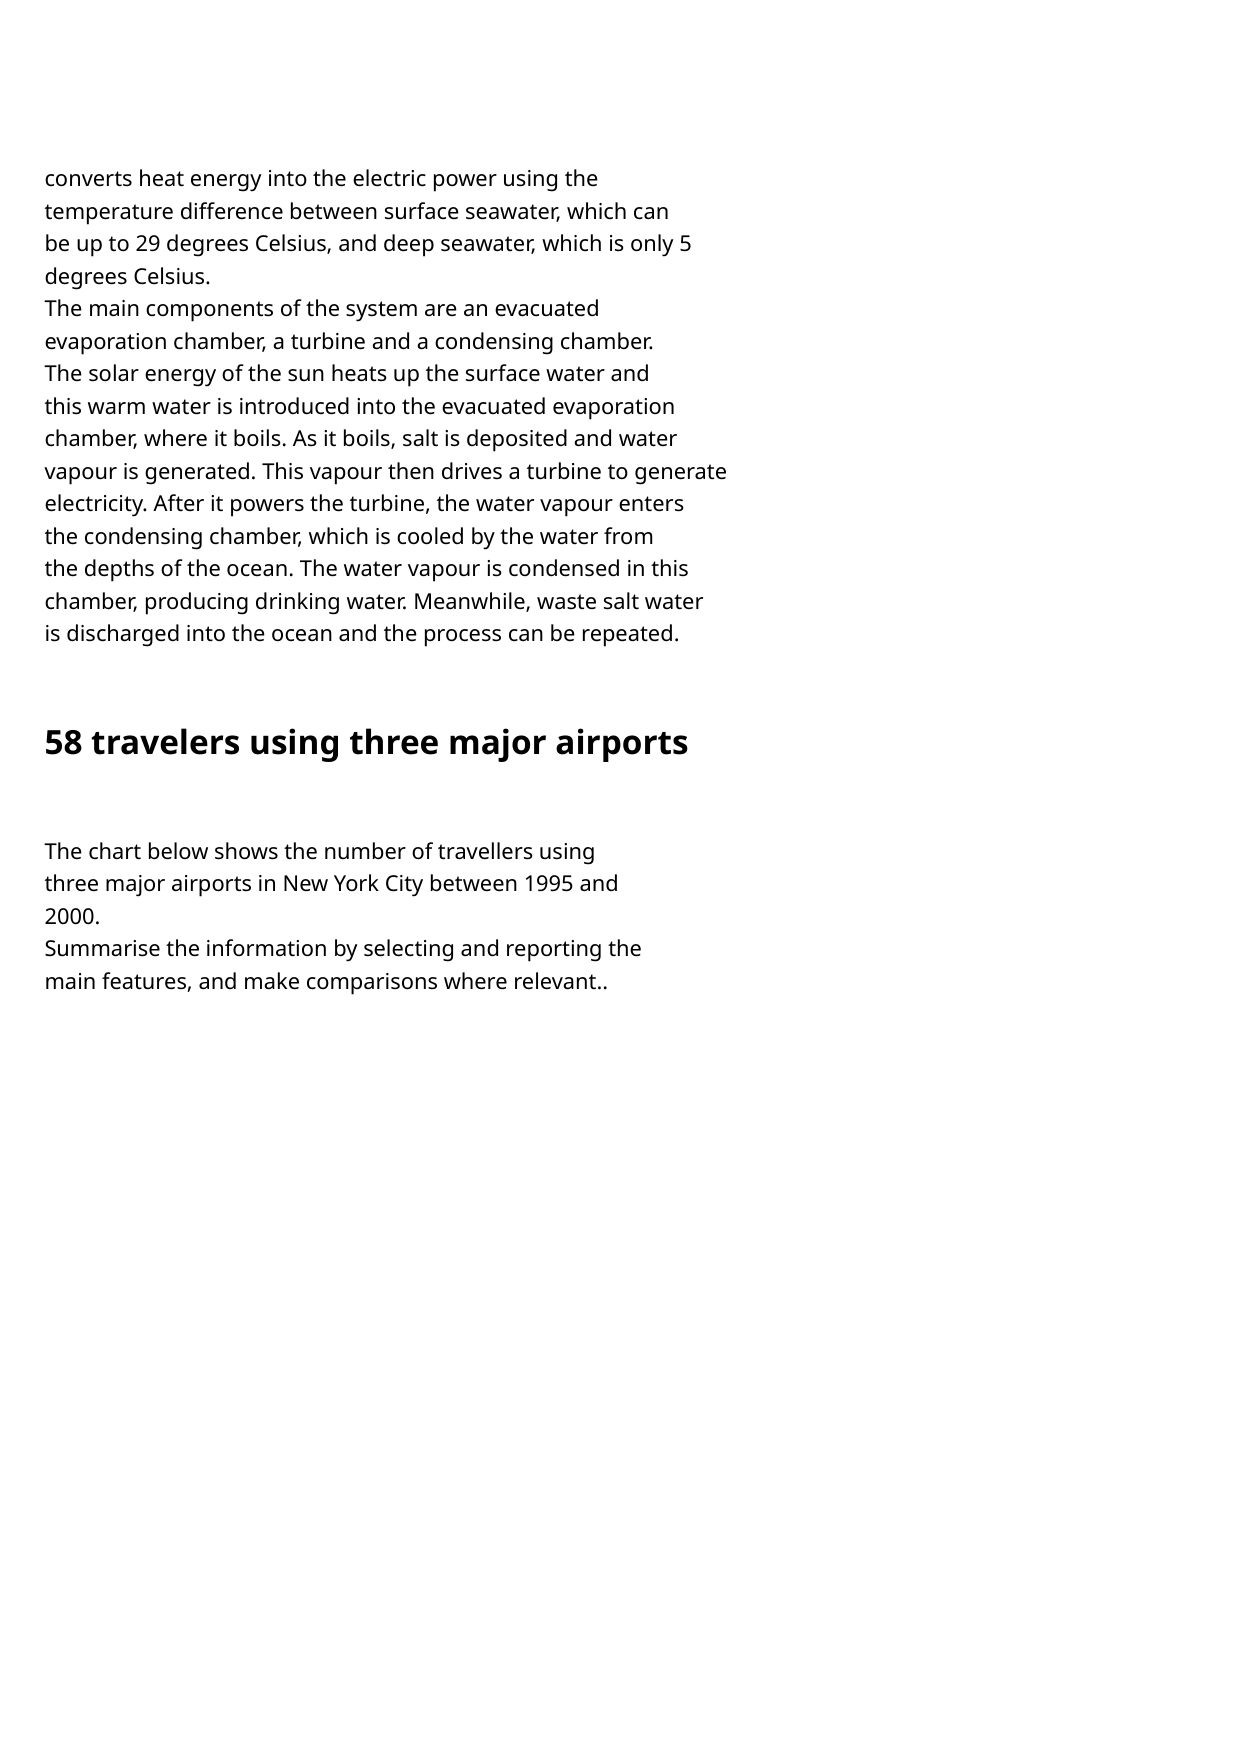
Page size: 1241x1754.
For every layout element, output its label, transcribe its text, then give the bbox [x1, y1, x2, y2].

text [44, 162, 1053, 682]
text The chart below shows the number of travellers using three major airports in New York City between 1995 and 2000. Summarise the information by selecting and reporting the main features, and make comparisons where relevant.. [44, 834, 1053, 1029]
subtitle 58 travelers using three major airports [44, 709, 1053, 774]
